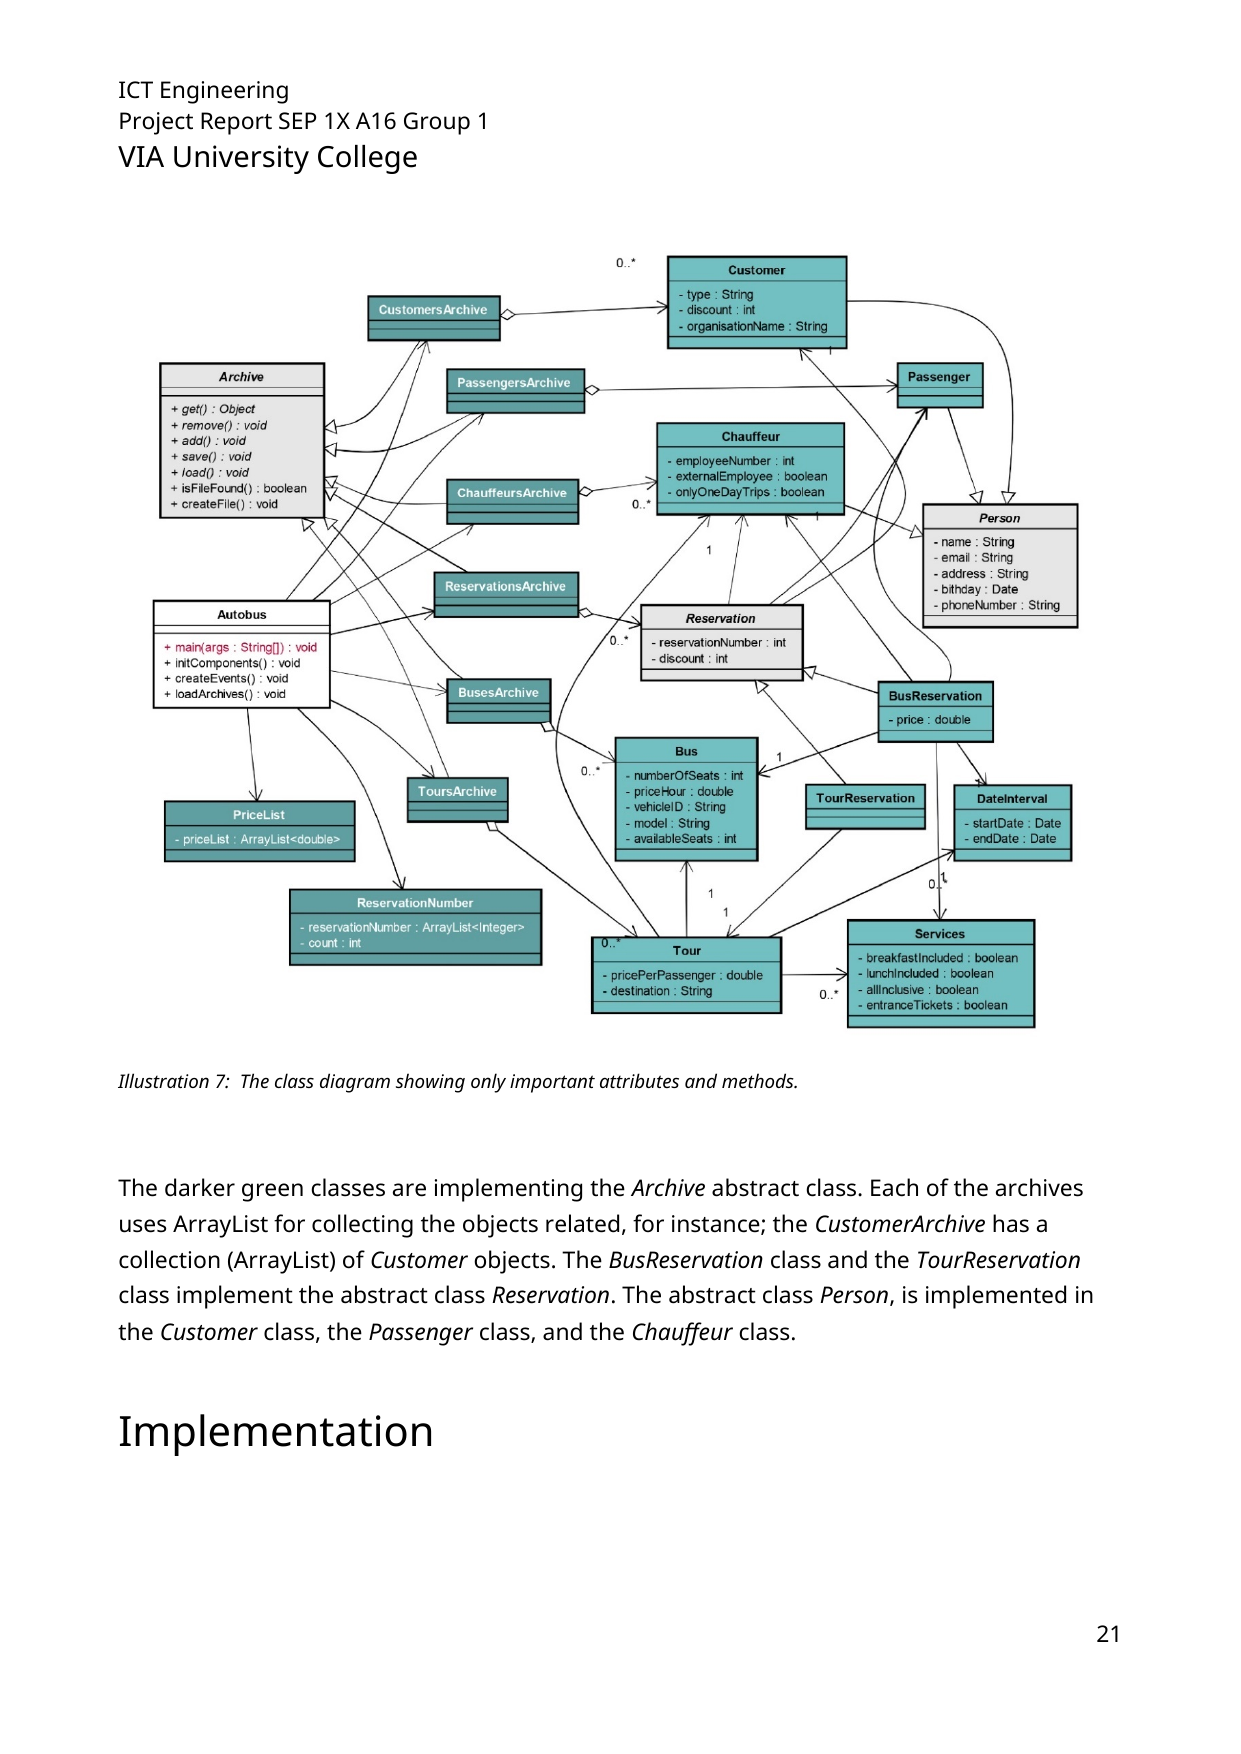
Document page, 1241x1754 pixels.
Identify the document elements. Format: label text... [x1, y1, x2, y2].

text The darker green classes are implementing the Archive abstract class. Each of the archives uses ArrayList for collecting the objects related, for instance; the CustomerArchive has a collection (ArrayList) of Customer objects. The BusReservation class and the TourReservation class implement the abstract class Reservation. The abstract class Person, is implemented in the Customer class, the Passenger class, and the Chauffeur class. [118, 1172, 1122, 1347]
picture [118, 238, 1122, 1043]
text Illustration 7: The class diagram showing only important attributes and methods. [118, 1068, 1122, 1094]
subtitle Implementation [118, 1401, 1122, 1458]
